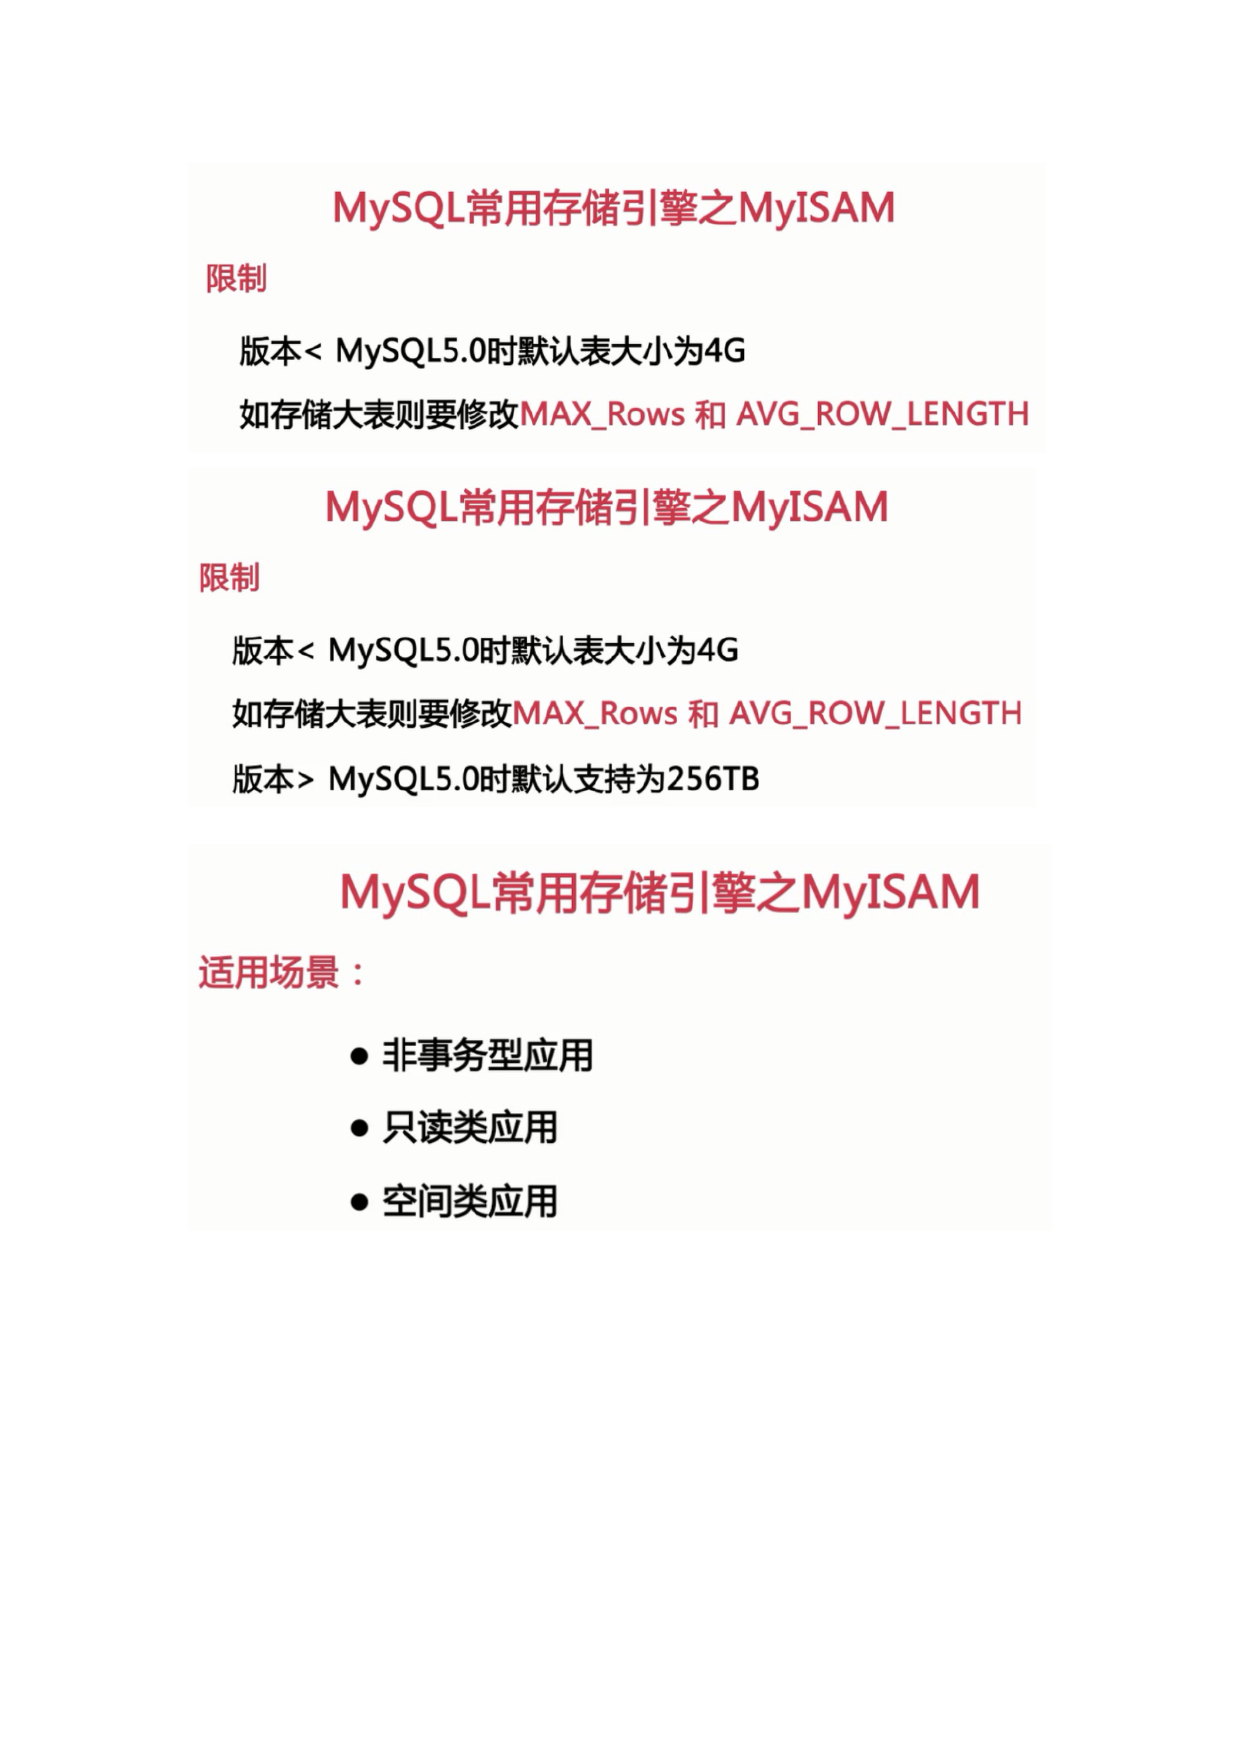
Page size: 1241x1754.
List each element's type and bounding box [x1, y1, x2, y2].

picture [187, 162, 1052, 453]
picture [187, 454, 1052, 807]
picture [187, 844, 1053, 1231]
